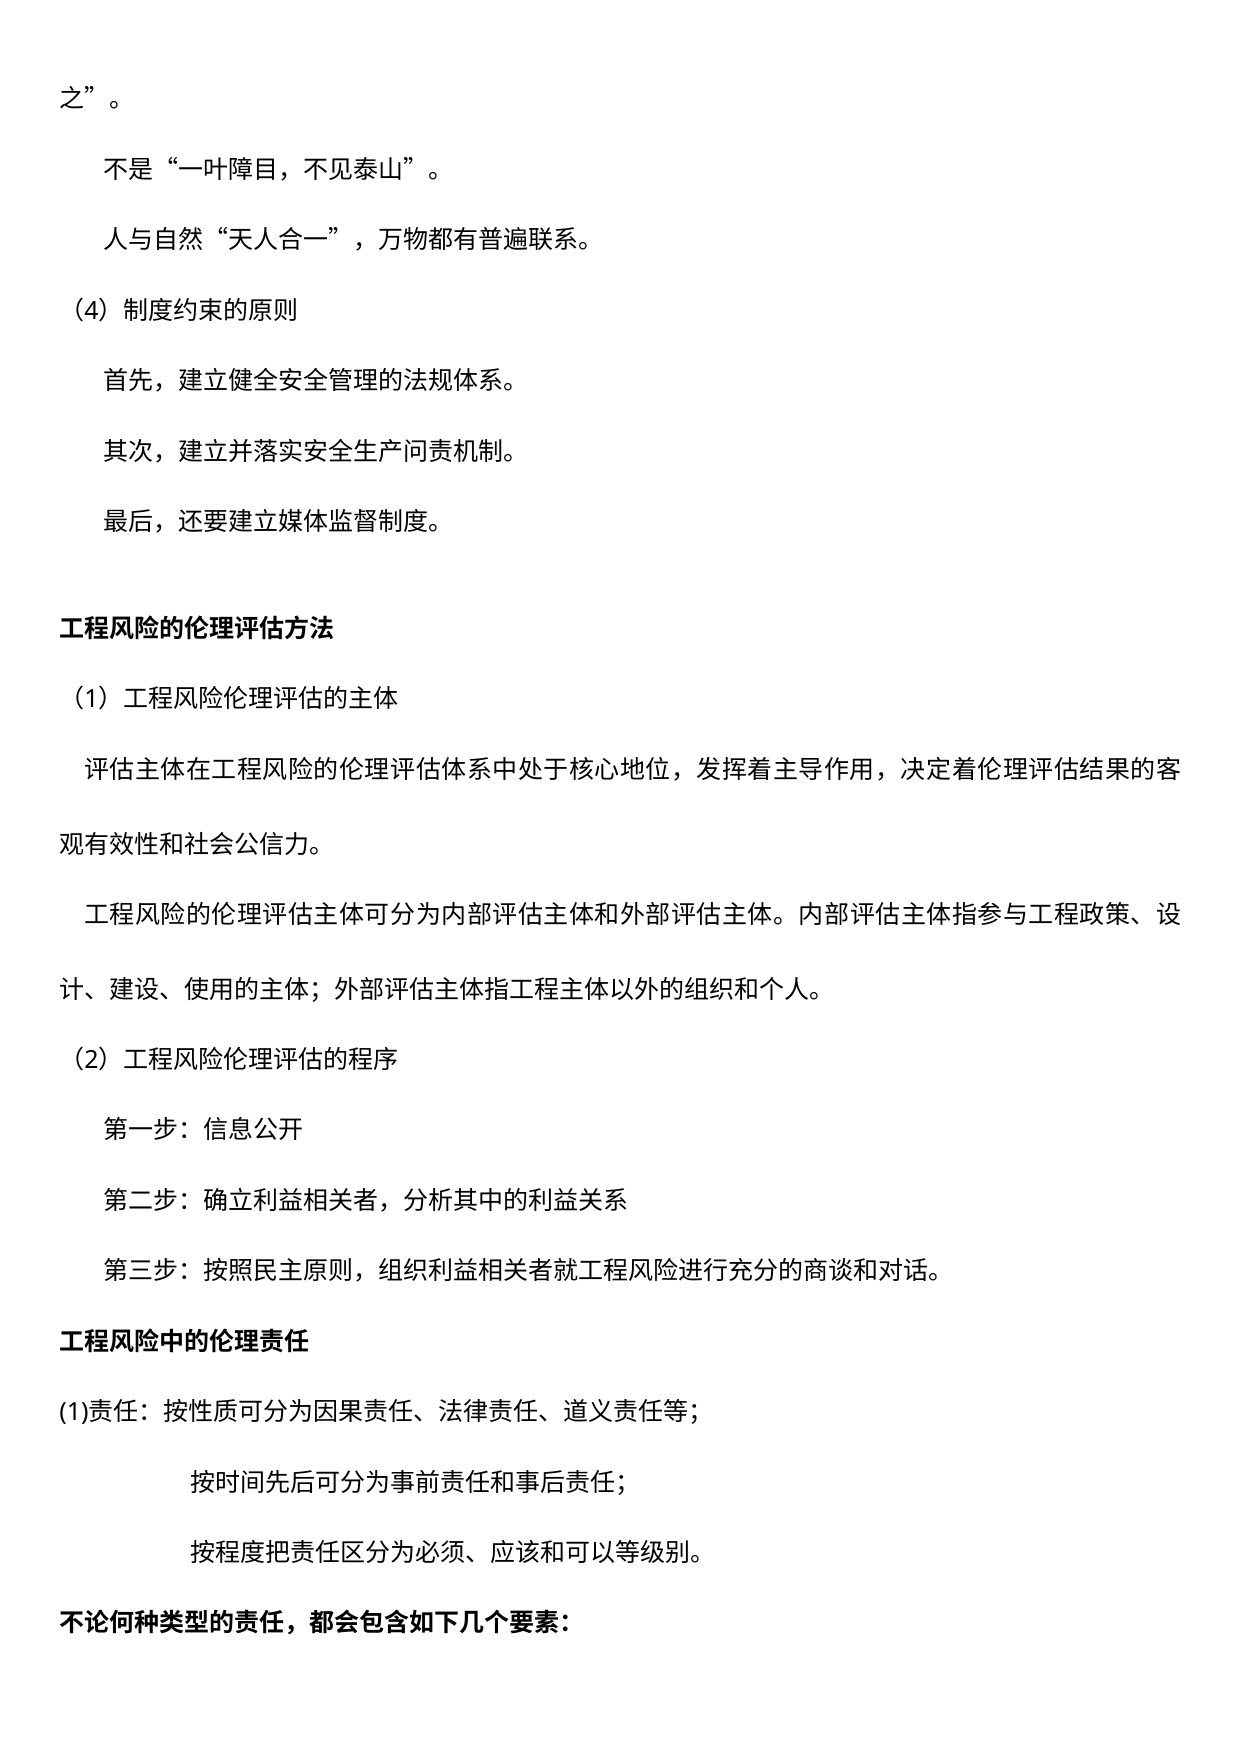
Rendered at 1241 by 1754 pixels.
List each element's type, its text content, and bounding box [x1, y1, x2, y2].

text （4）制度约束的原则 [59, 276, 1181, 341]
text 最后，还要建立媒体监督制度。 [59, 487, 1181, 552]
text 第三步：按照民主原则，组织利益相关者就工程风险进行充分的商谈和对话。 [59, 1236, 1181, 1301]
text (1)责任：按性质可分为因果责任、法律责任、道义责任等； [59, 1377, 1181, 1442]
text （1）工程风险伦理评估的主体 [59, 664, 1181, 729]
text 工程风险的伦理评估方法 [59, 594, 1181, 659]
text 第一步：信息公开 [59, 1096, 1181, 1161]
text 不论何种类型的责任，都会包含如下几个要素： [59, 1588, 1181, 1653]
text 首先，建立健全安全管理的法规体系。 [59, 346, 1181, 411]
text 人与自然“天人合一”，万物都有普遍联系。 [59, 205, 1181, 270]
text 按程度把责任区分为必须、应该和可以等级别。 [147, 1518, 1181, 1583]
text 工程风险的伦理评估主体可分为内部评估主体和外部评估主体。内部评估主体指参与工程政策、设计、建设、使用的主体；外部评估主体指工程主体以外的组织和个人。 [59, 880, 1181, 1020]
text 不是“一叶障目，不见泰山”。 [59, 135, 1181, 200]
text 评估主体在工程风险的伦理评估体系中处于核心地位，发挥着主导作用，决定着伦理评估结果的客观有效性和社会公信力。 [59, 735, 1181, 875]
text （2）工程风险伦理评估的程序 [59, 1025, 1181, 1090]
text 工程风险中的伦理责任 [59, 1307, 1181, 1372]
text 其次，建立并落实安全生产问责机制。 [59, 417, 1181, 482]
text 第二步：确立利益相关者，分析其中的利益关系 [59, 1166, 1181, 1231]
text 按时间先后可分为事前责任和事后责任； [147, 1448, 1181, 1513]
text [59, 64, 1181, 129]
